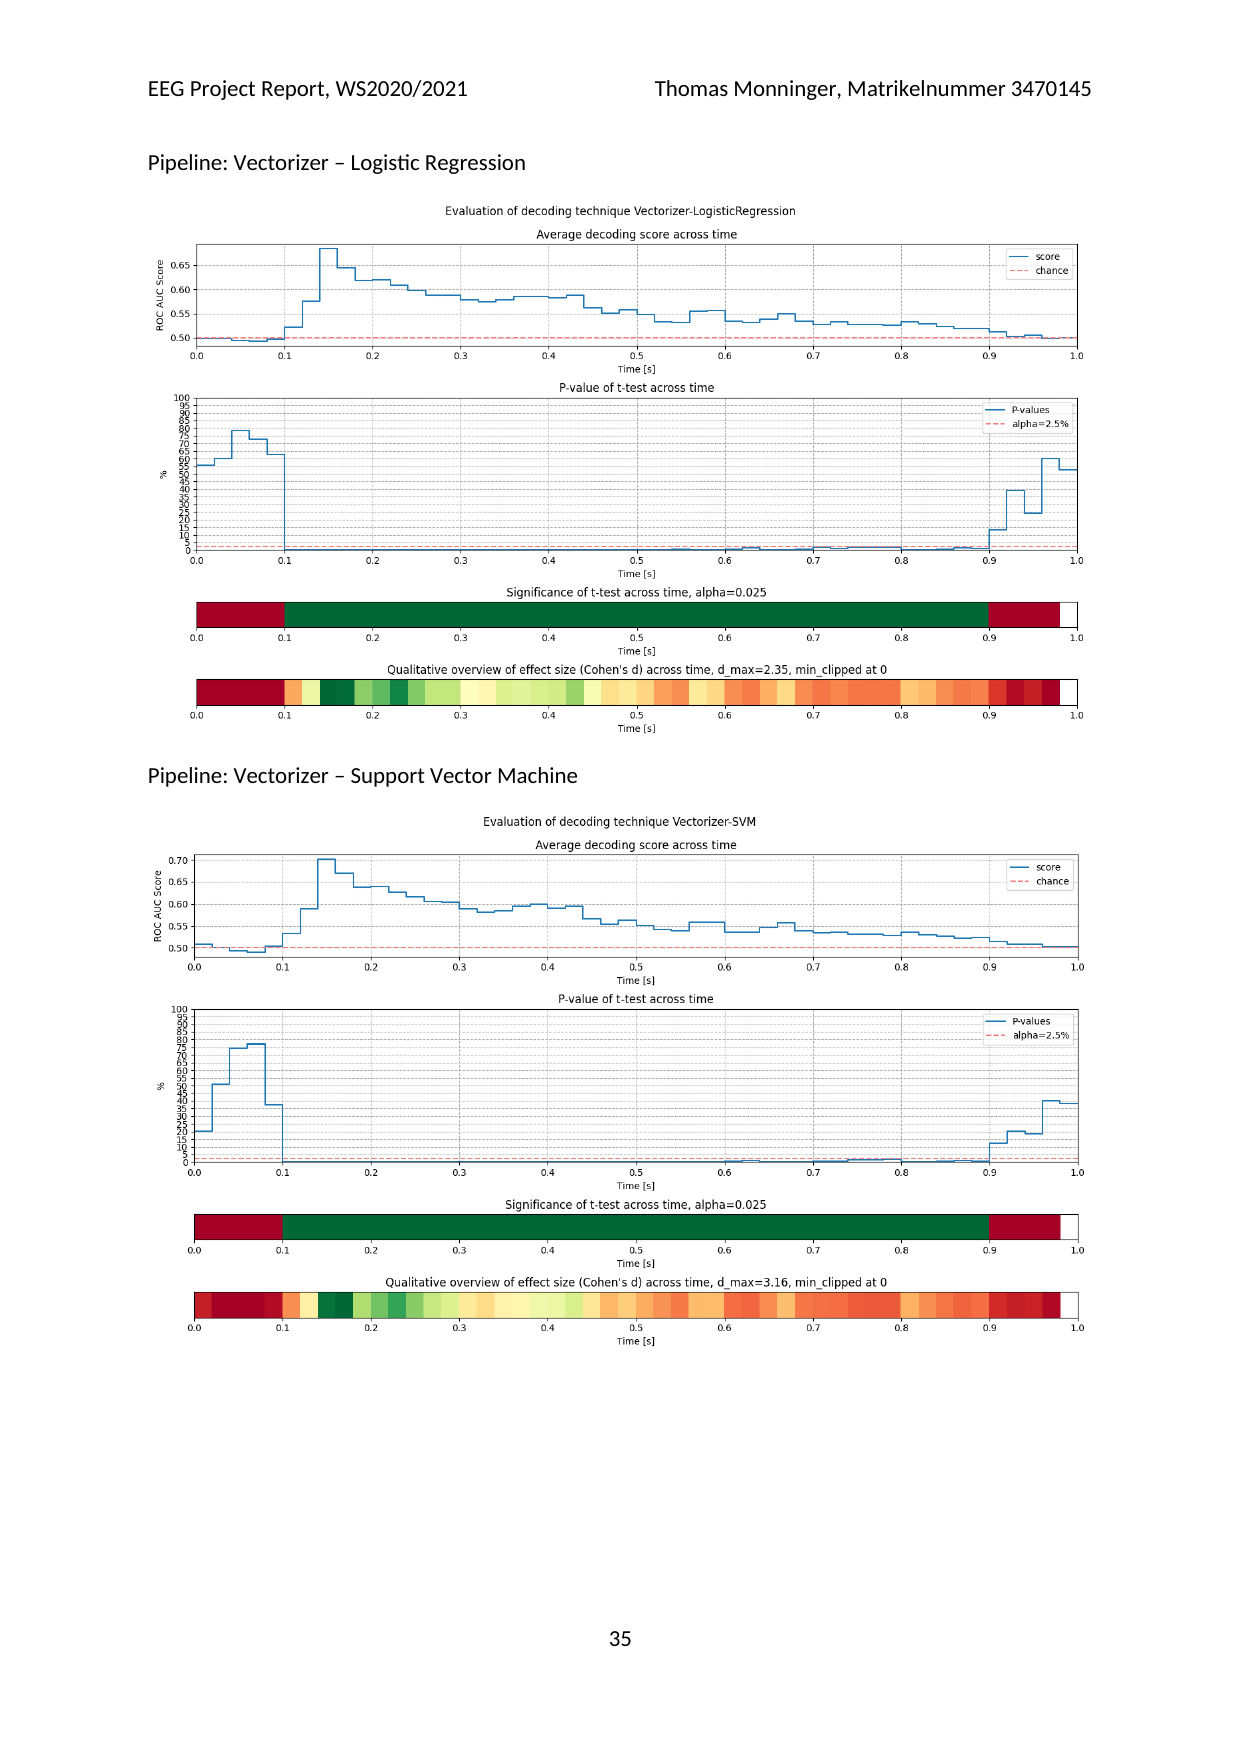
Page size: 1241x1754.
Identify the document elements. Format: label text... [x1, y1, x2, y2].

text Pipeline: Vectorizer – Logistic Regression [148, 148, 1093, 176]
text Pipeline: Vectorizer – Support Vector Machine [148, 762, 1093, 790]
